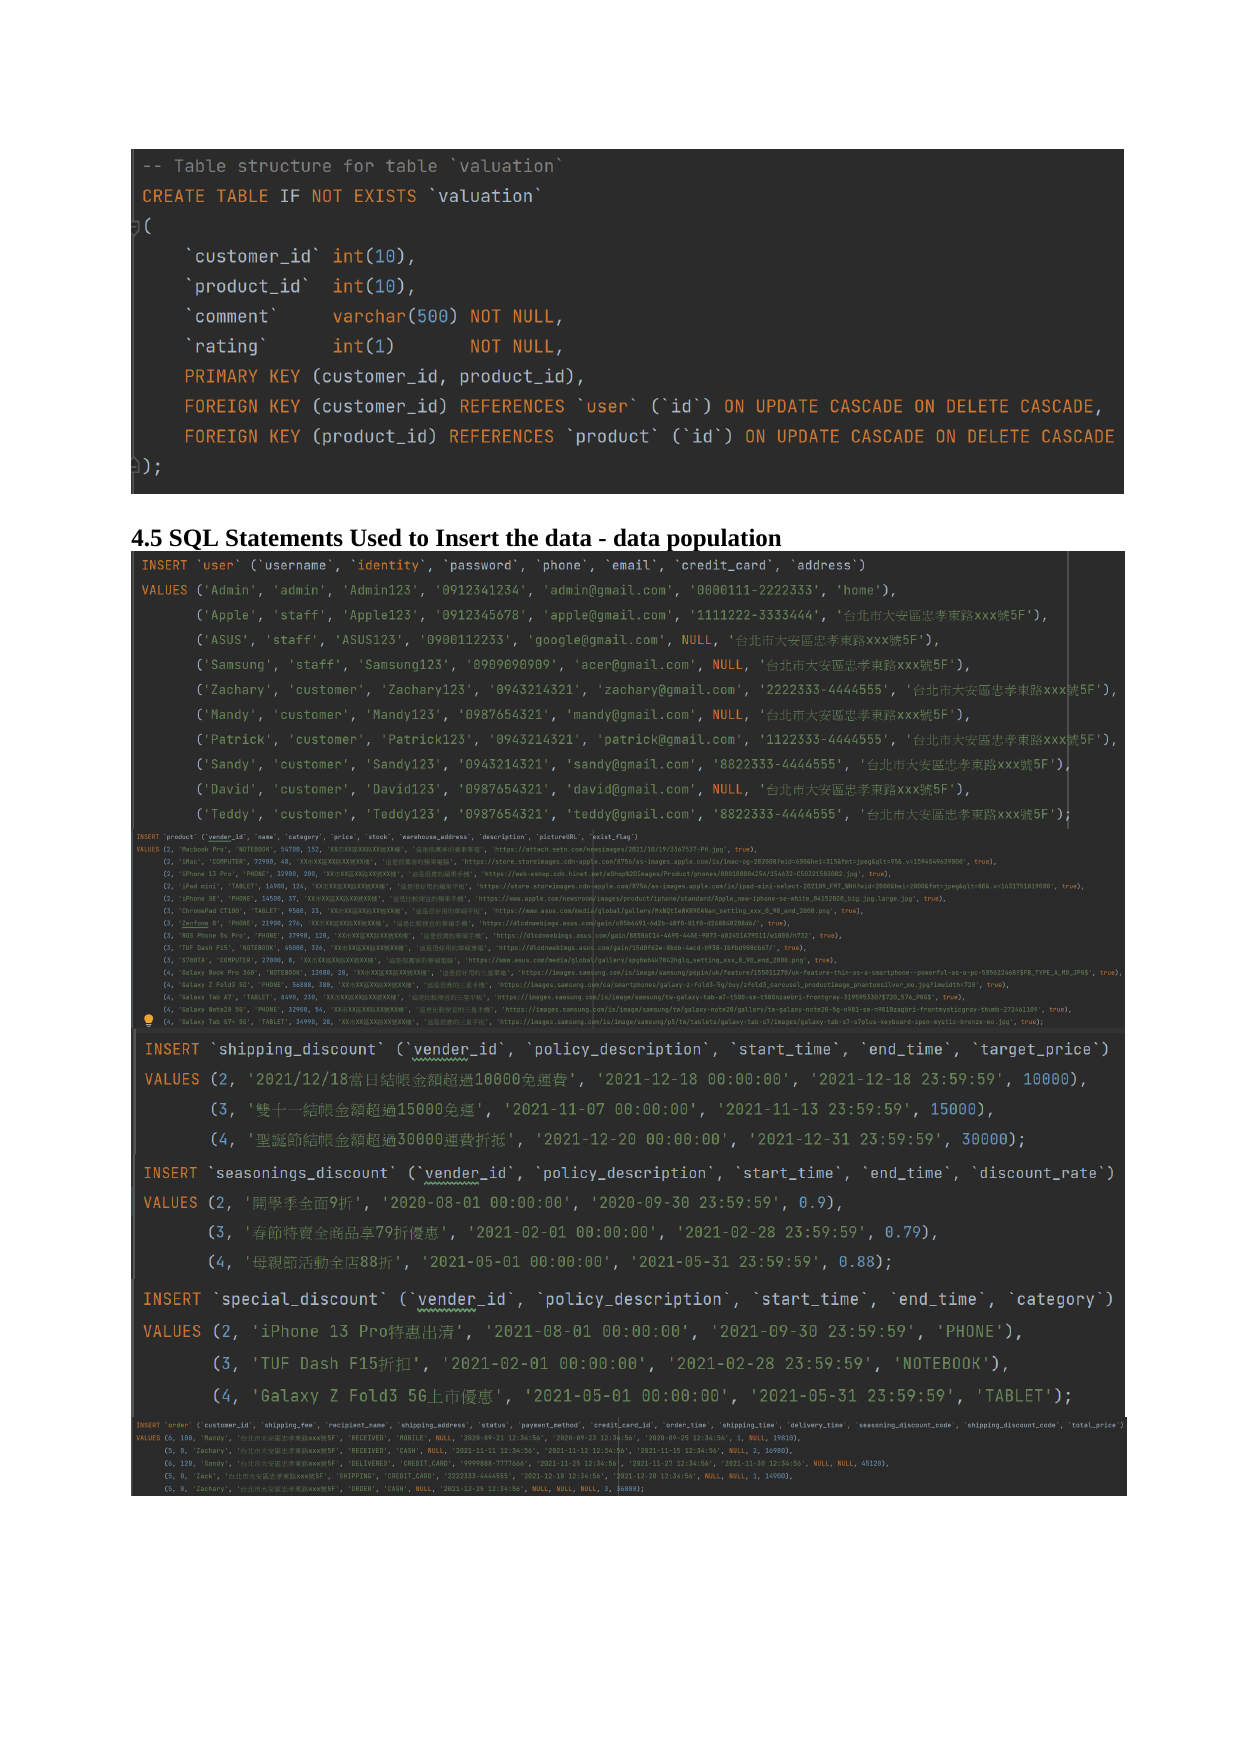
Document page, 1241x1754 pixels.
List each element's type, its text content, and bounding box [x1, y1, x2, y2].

picture [131, 149, 1124, 494]
picture [131, 551, 1127, 1496]
subtitle 4.5 SQL Statements Used to Insert the data - data population [131, 523, 1125, 551]
